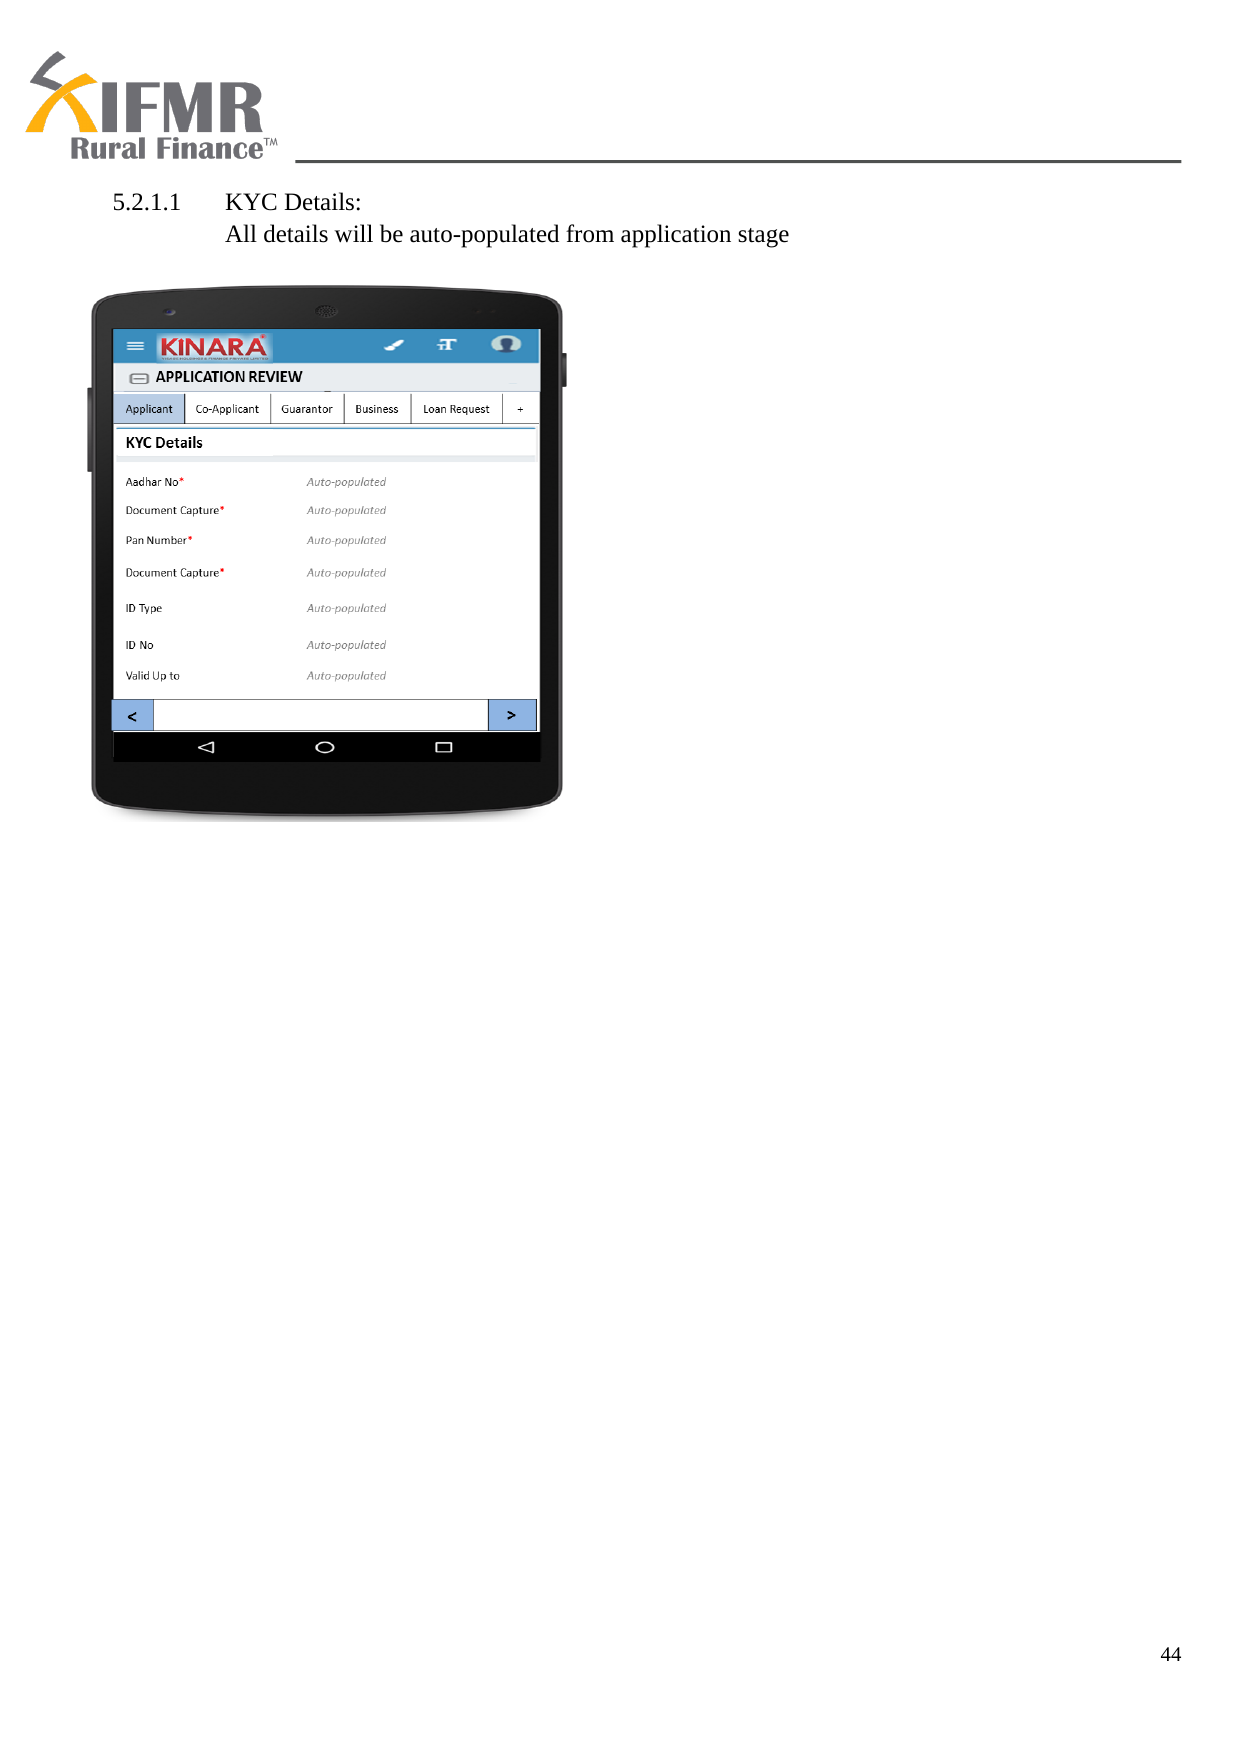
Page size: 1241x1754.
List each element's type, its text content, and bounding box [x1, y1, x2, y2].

picture [18, 45, 284, 166]
list KYC Details: [112, 187, 1181, 215]
picture [75, 273, 578, 822]
list All details will be auto-populated from application stage [225, 219, 1181, 248]
